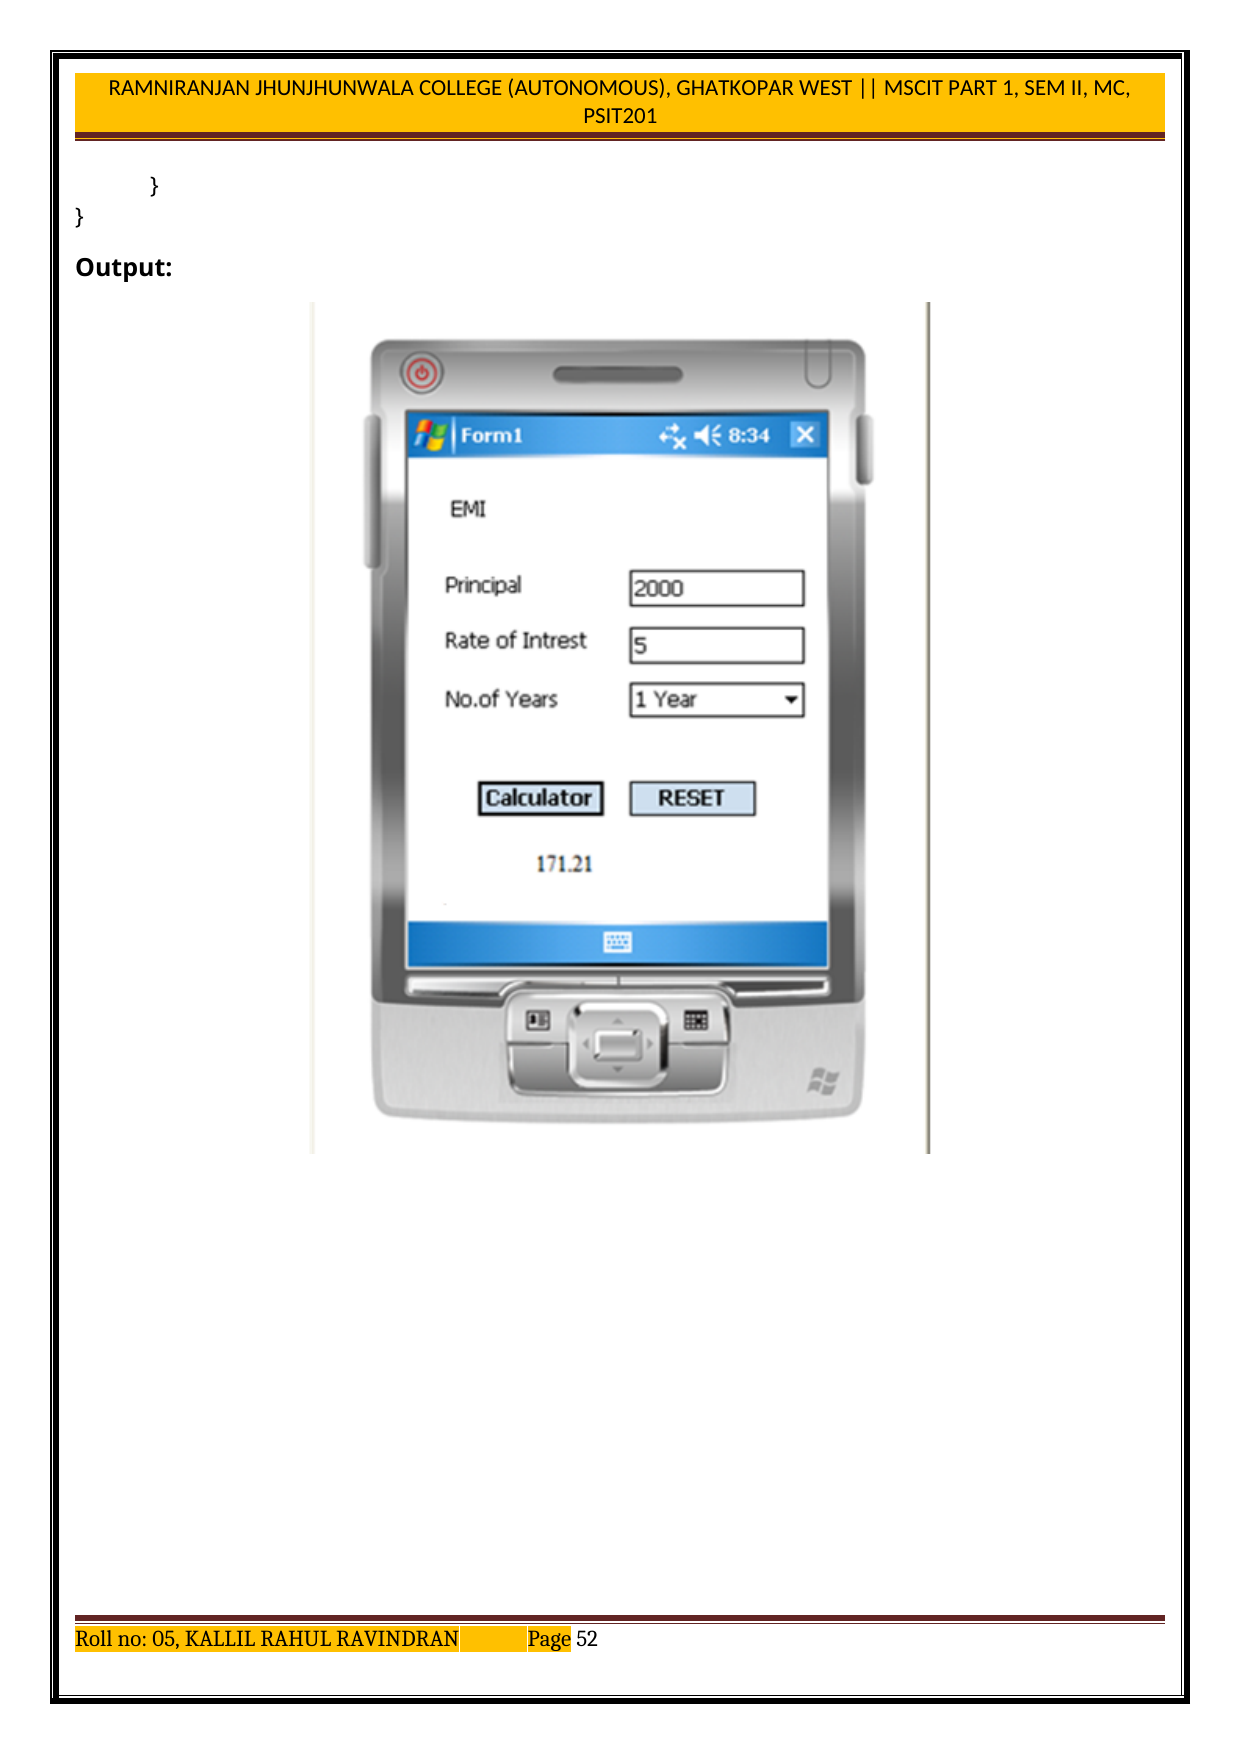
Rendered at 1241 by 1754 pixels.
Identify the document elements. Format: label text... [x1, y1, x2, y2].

text } [75, 200, 1165, 231]
text Output: [75, 250, 1165, 284]
picture [309, 302, 931, 1154]
text } [75, 169, 1165, 200]
